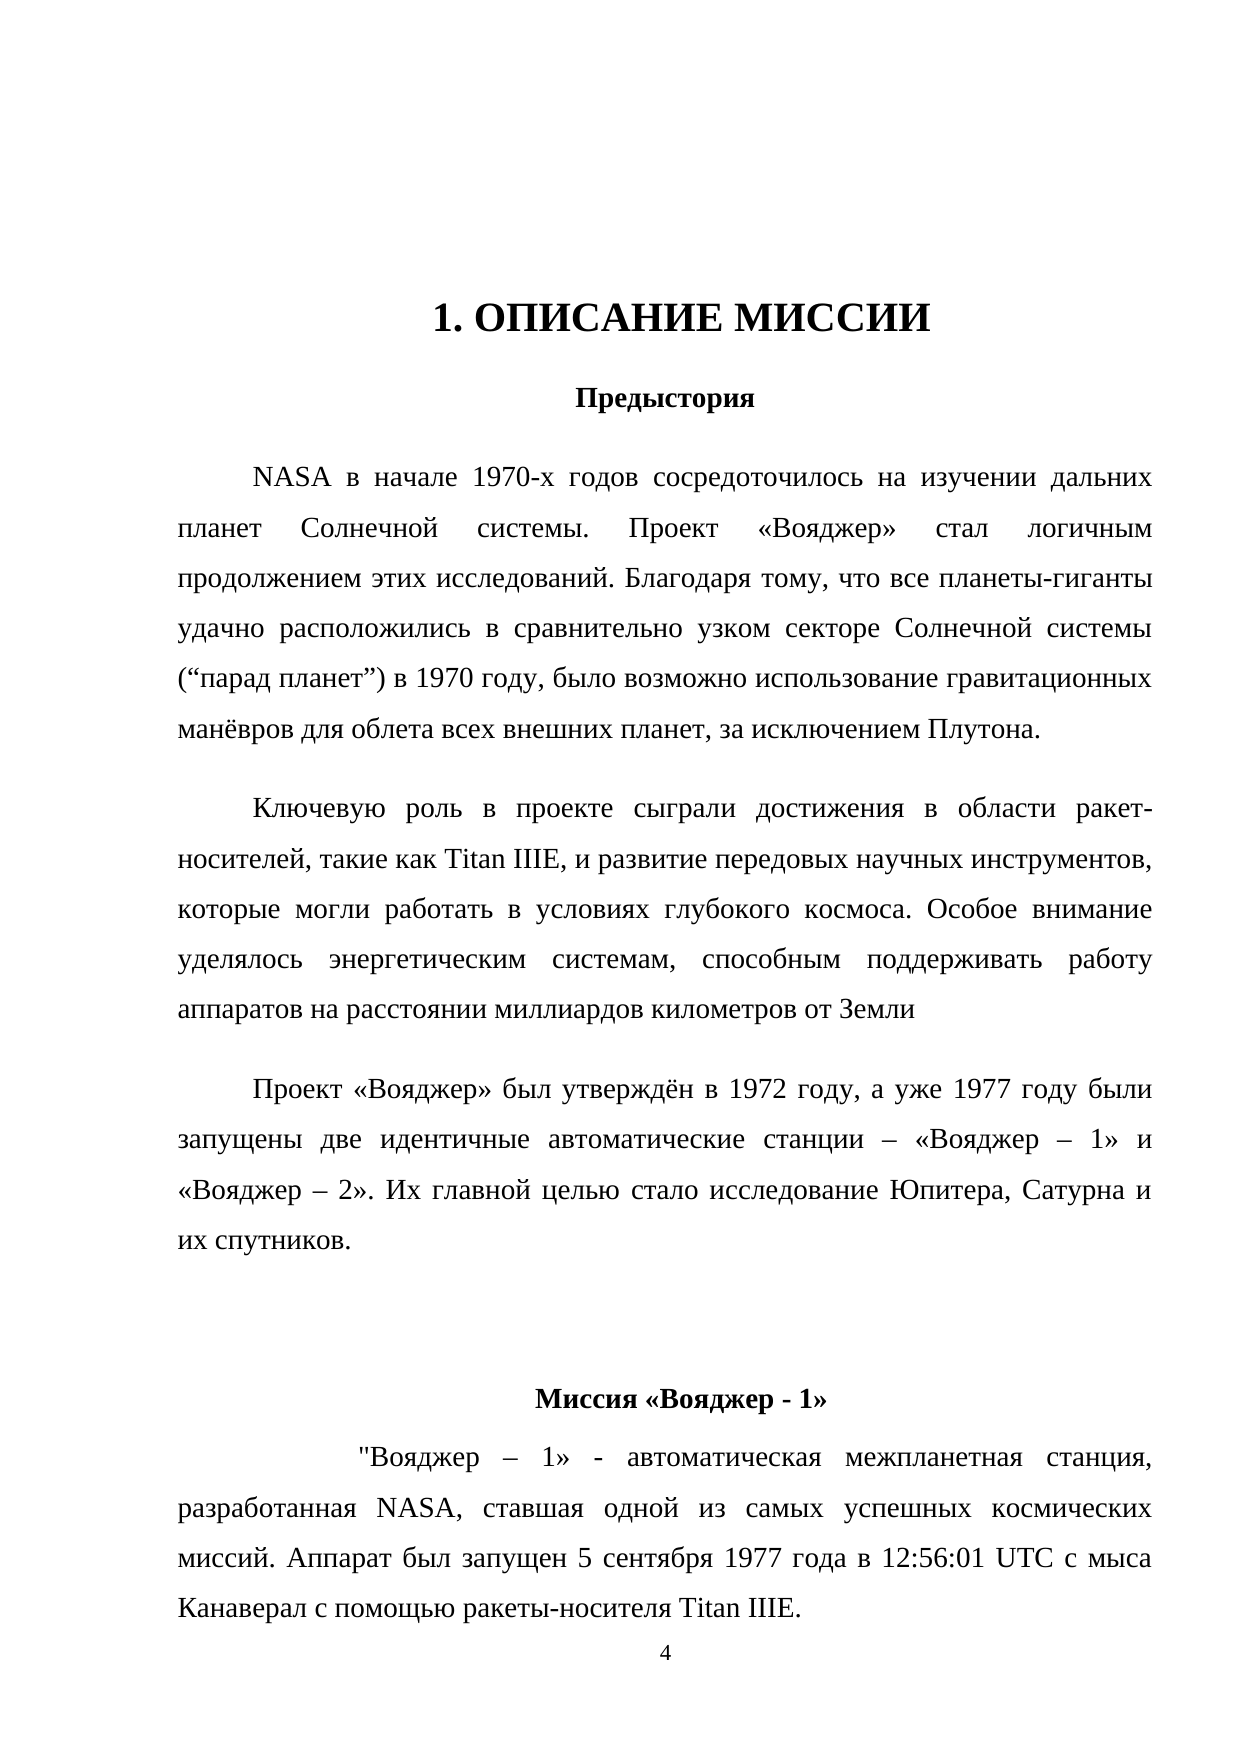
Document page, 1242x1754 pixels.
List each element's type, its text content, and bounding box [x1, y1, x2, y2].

text Ключевую роль в проекте сыграли достижения в области ракет-носителей, такие как Titan IIIE, и развитие передовых научных инструментов, которые могли работать в условиях глубокого космоса. Особое внимание уделялось энергетическим системам, способным поддерживать работу аппаратов на расстоянии миллиардов километров от Земли [177, 790, 1153, 1025]
text "Вояджер – 1» - автоматическая межпланетная станция, разработанная NASA, ставшая одной из самых успешных космических миссий. Аппарат был запущен 5 сентября 1977 года в 12:56:01 UTC с мыса Канаверал с помощью ракеты-носителя Titan IIIE. [177, 1439, 1153, 1624]
text NASA в начале 1970-х годов сосредоточилось на изучении дальних планет Солнечной системы. Проект «Вояджер» стал логичным продолжением этих исследований. Благодаря тому, что все планеты-гиганты удачно расположились в сравнительно узком секторе Солнечной системы (“парад планет”) в 1970 году, было возможно использование гравитационных манёвров для облета всех внешних планет, за исключением Плутона. [177, 459, 1153, 744]
text Проект «Вояджер» был утверждён в 1972 году, а уже 1977 году были запущены две идентичные автоматические станции – «Вояджер – 1» и «Вояджер – 2». Их главной целью стало исследование Юпитера, Сатурна и их спутников. [177, 1071, 1153, 1256]
subtitle 1. ОПИСАНИЕ МИССИИ [346, 292, 1017, 340]
subtitle Миссия «Вояджер - 1» [346, 1381, 1017, 1414]
subtitle Предыстория [177, 380, 1153, 413]
